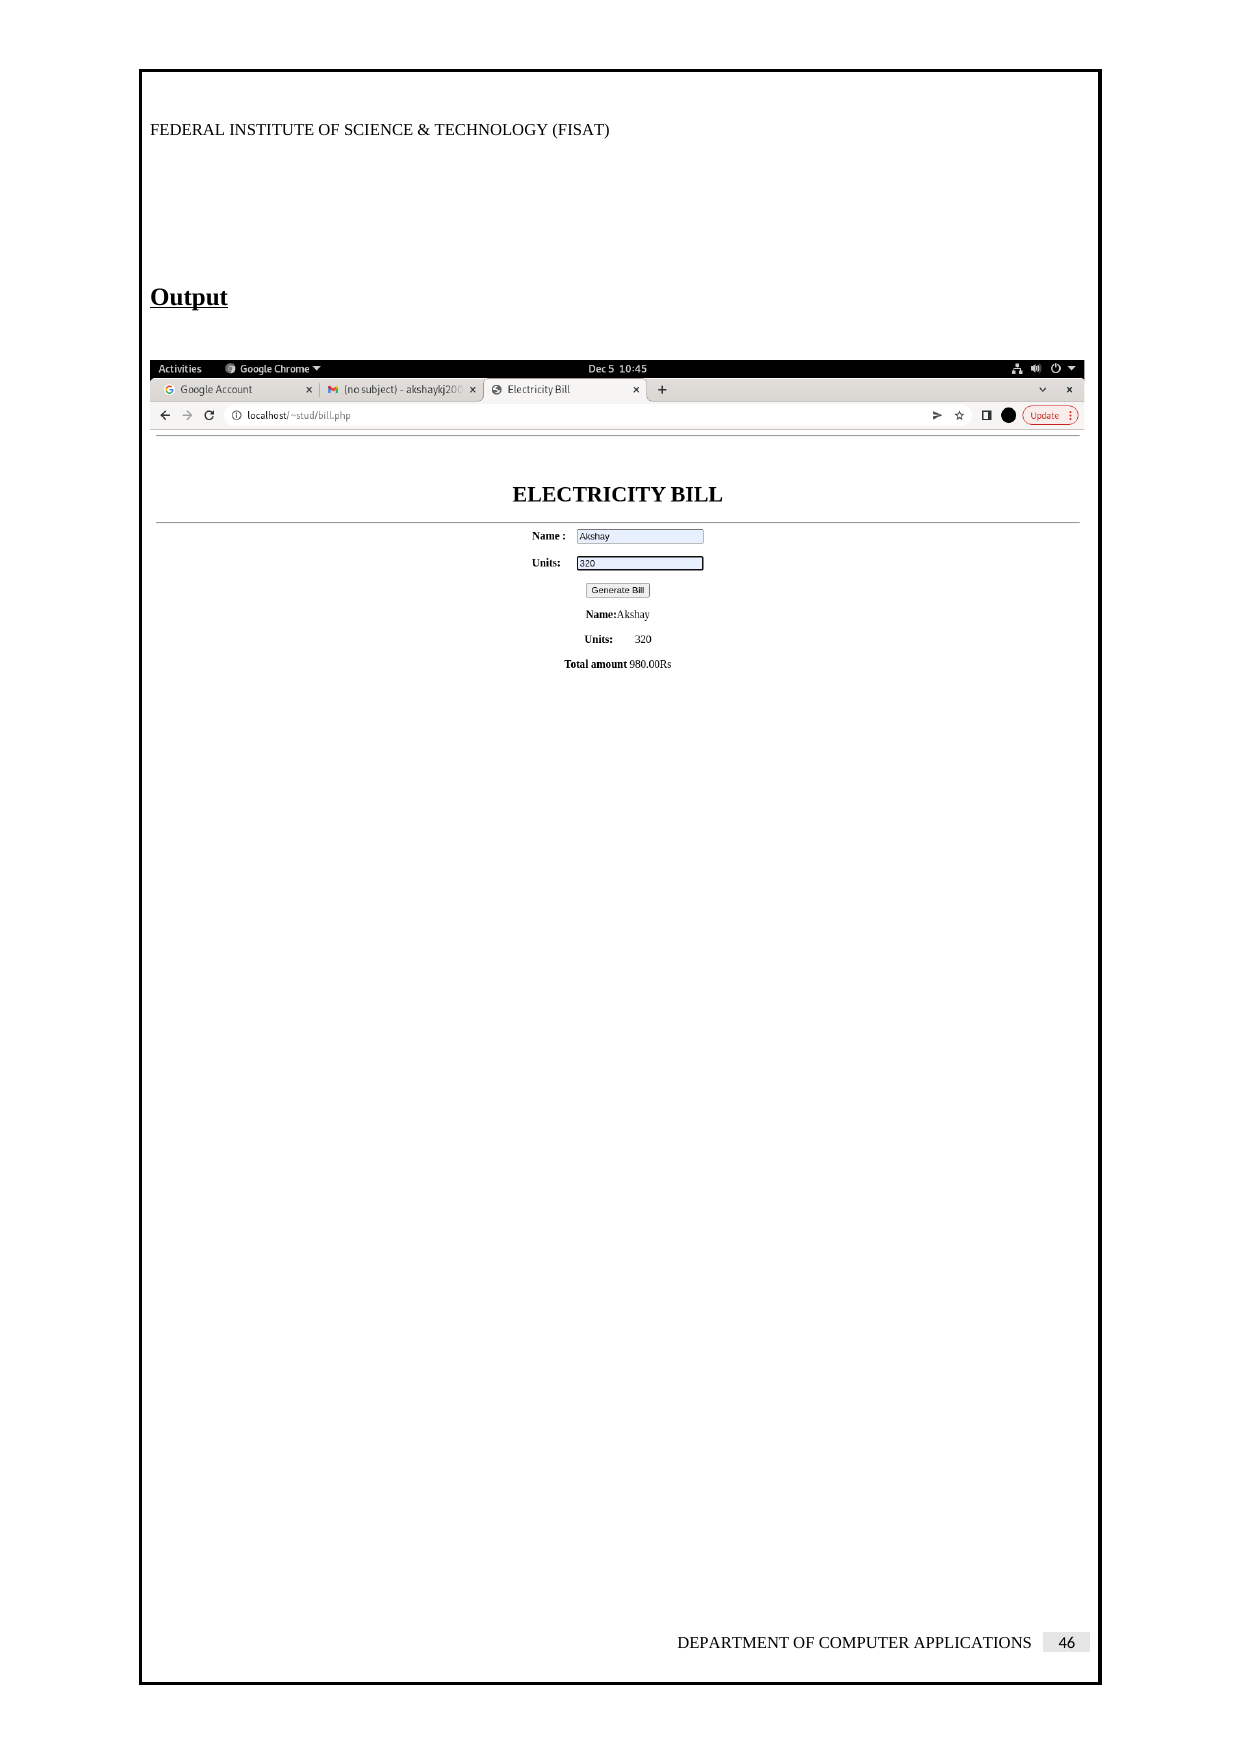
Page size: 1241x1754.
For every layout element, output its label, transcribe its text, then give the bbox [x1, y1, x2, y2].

text Output [150, 282, 1090, 311]
picture [150, 360, 1085, 889]
